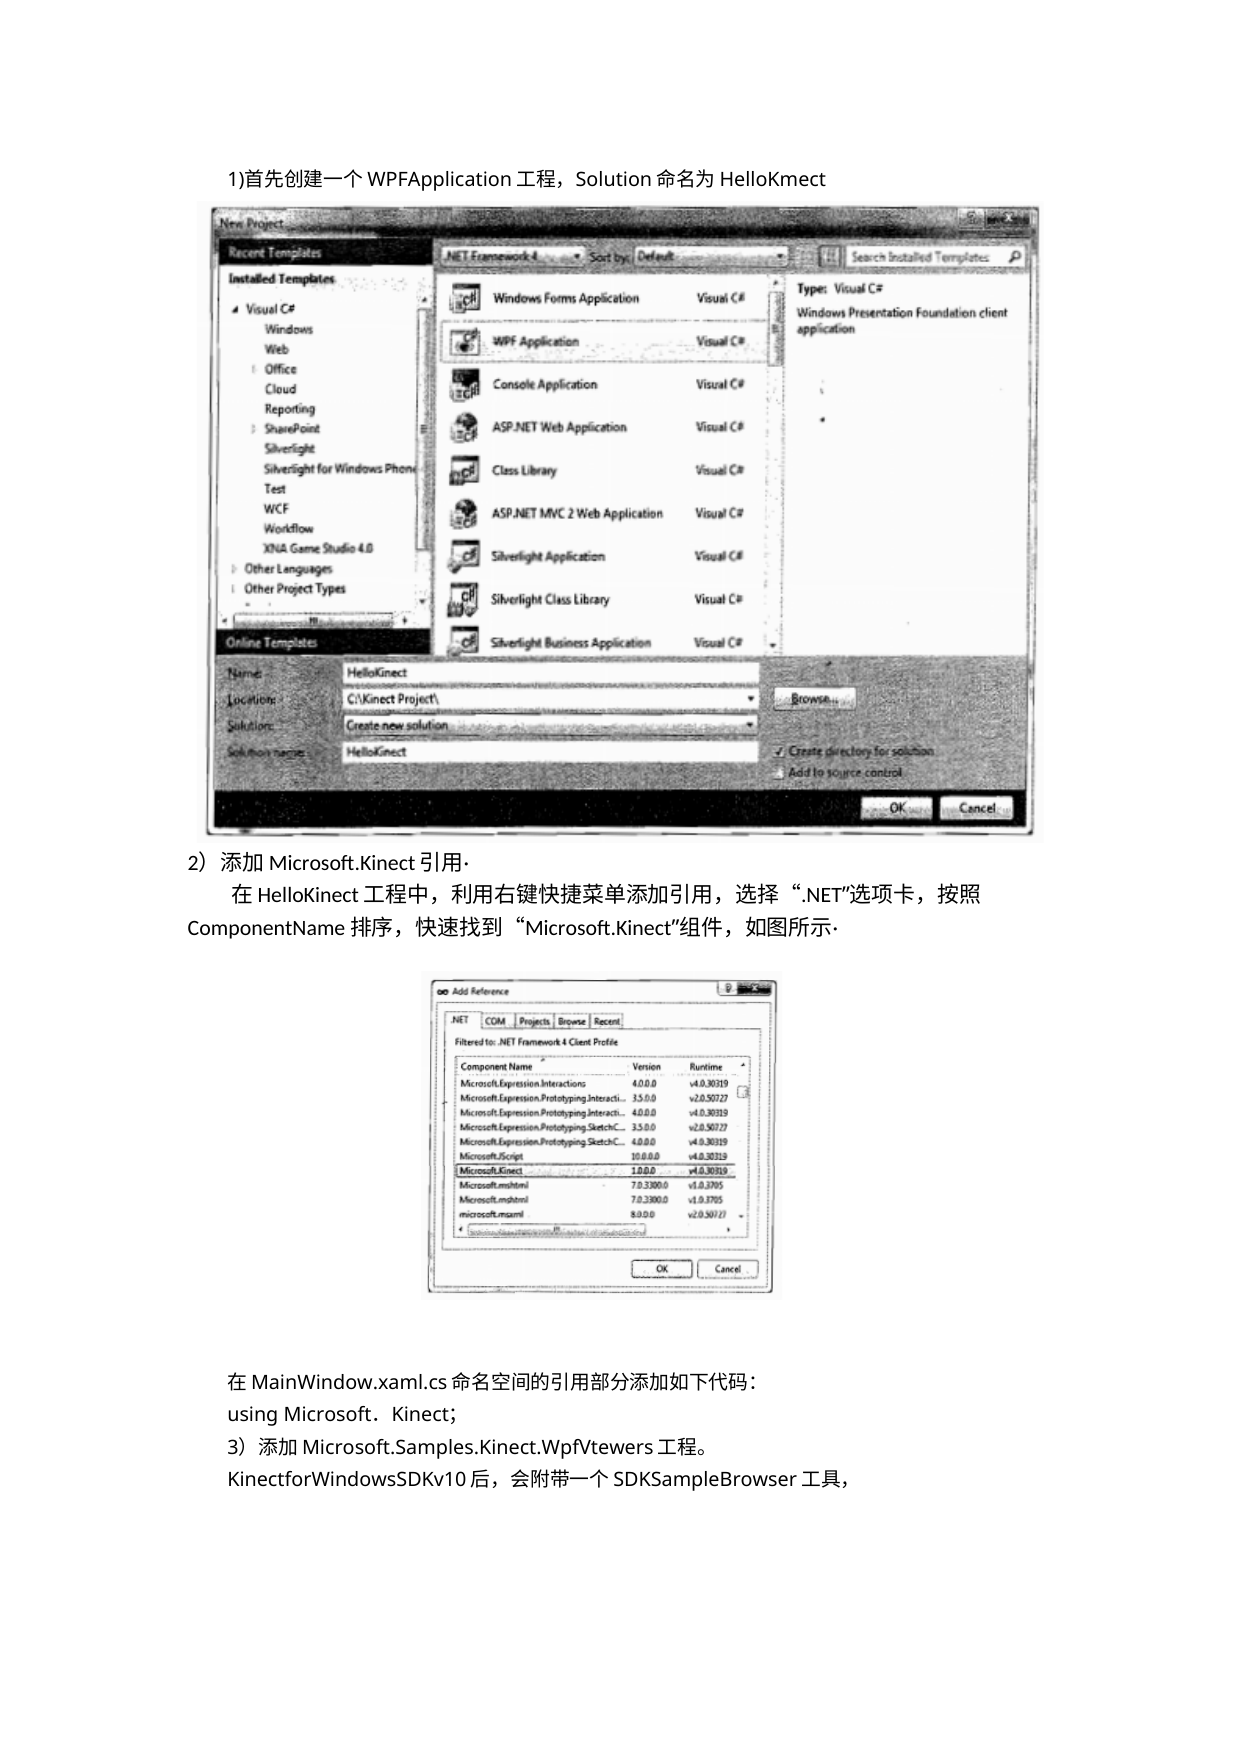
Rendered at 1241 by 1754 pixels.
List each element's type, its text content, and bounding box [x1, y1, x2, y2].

text 3）添加Microsoft.Samples.Kinect.WpfVtewers工程。 [187, 1429, 1053, 1462]
text using Microsoft．Kinect； [187, 1397, 1053, 1429]
text ComponentName排序，快速找到“Microsoft.Kinect”组件，如图所示· [187, 909, 1053, 942]
text 在MainWindow.xaml.cs命名空间的引用部分添加如下代码： [187, 1364, 1053, 1397]
text 在HelloKinect工程中，利用右键快捷菜单添加引用，选择“.NET”选项卡，按照 [187, 877, 1053, 909]
picture [421, 971, 783, 1300]
text KinectforWindowsSDKv10后，会附带一个SDKSampleBrowser工具， [187, 1462, 1053, 1494]
picture [196, 201, 1044, 843]
text 1)首先创建一个WPFApplication工程，Solution命名为HelloKmect [187, 162, 1053, 194]
